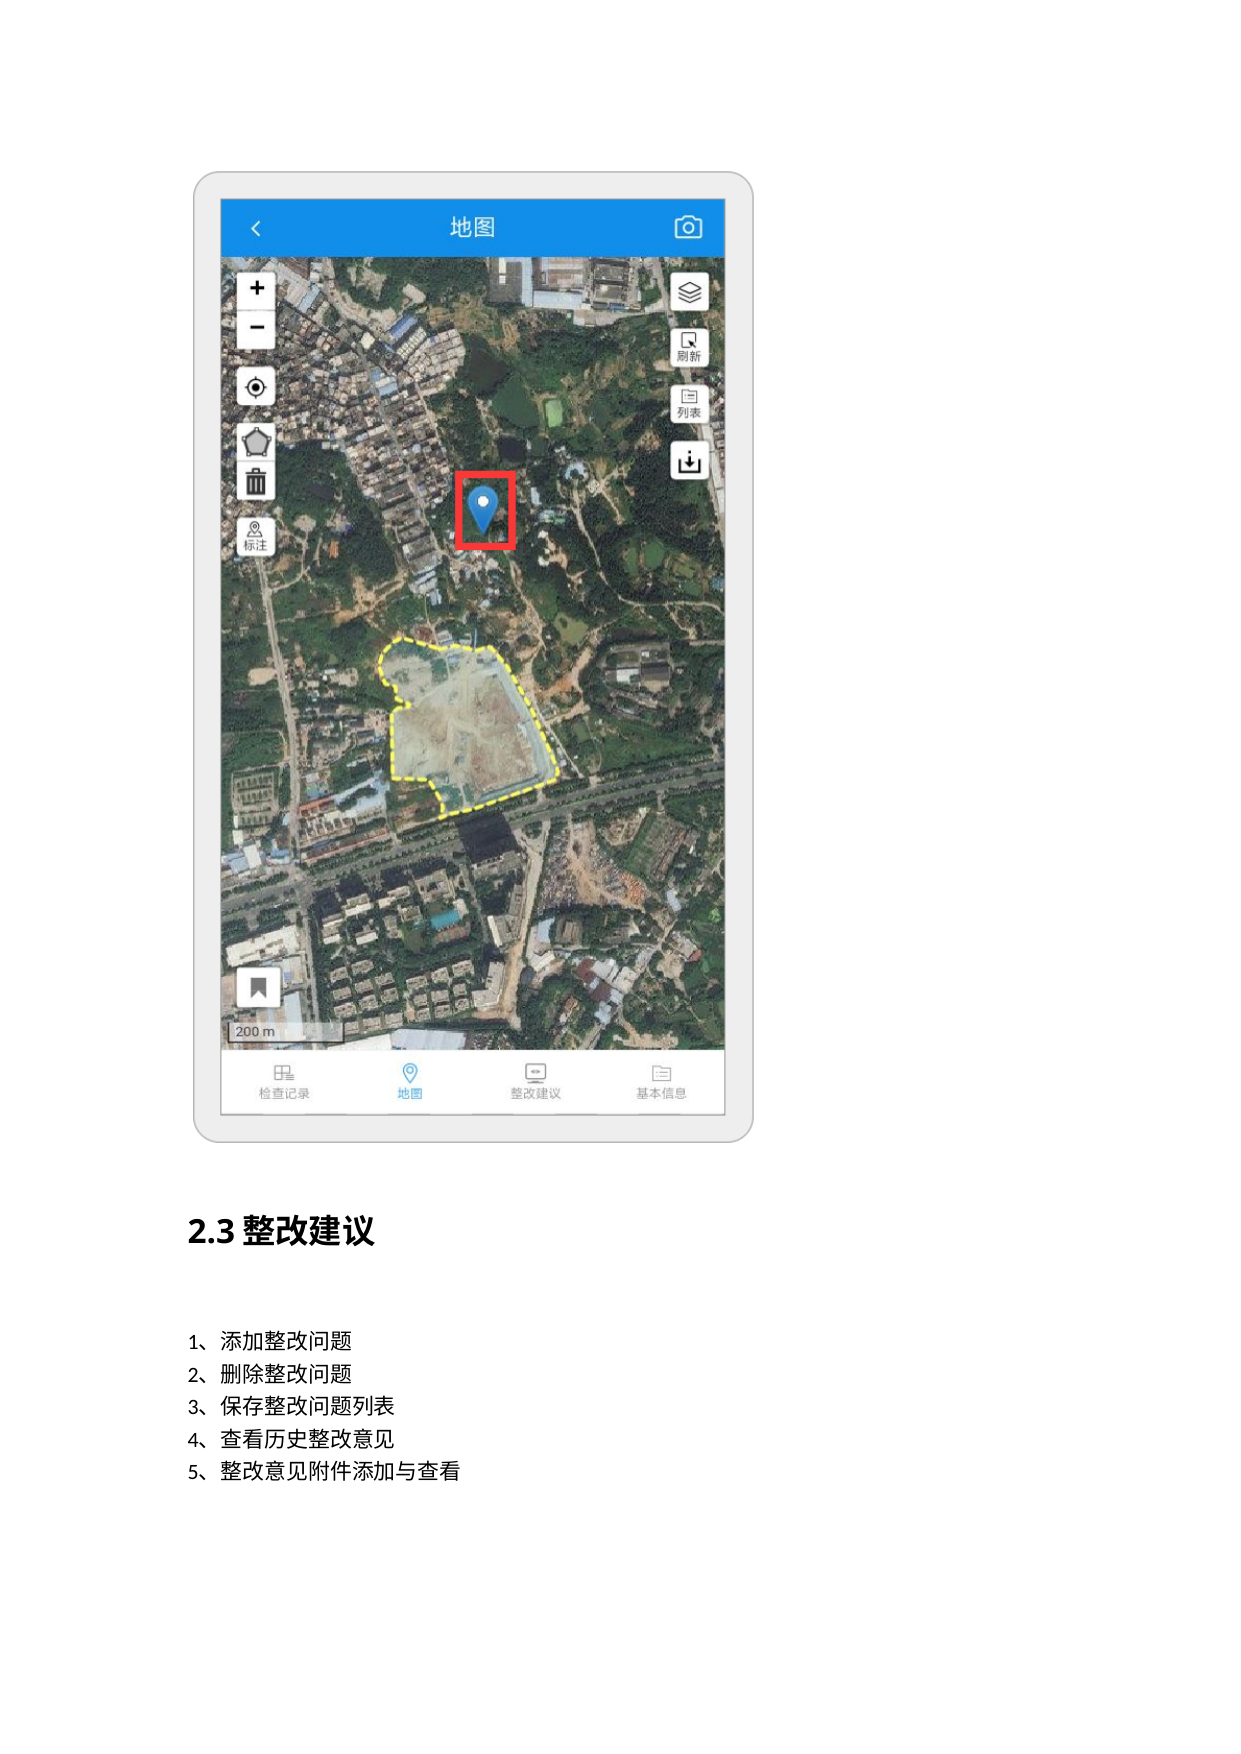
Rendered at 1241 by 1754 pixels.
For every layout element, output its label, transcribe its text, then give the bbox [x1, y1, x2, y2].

text 5、整改意见附件添加与查看 [187, 1454, 1053, 1486]
text 3、保存整改问题列表 [187, 1389, 1053, 1421]
text 1、添加整改问题 [187, 1324, 1053, 1356]
text 2、删除整改问题 [187, 1356, 1053, 1389]
picture [187, 162, 763, 1149]
text 4、查看历史整改意见 [187, 1421, 1053, 1454]
subtitle 2.3整改建议 [187, 1197, 1053, 1262]
